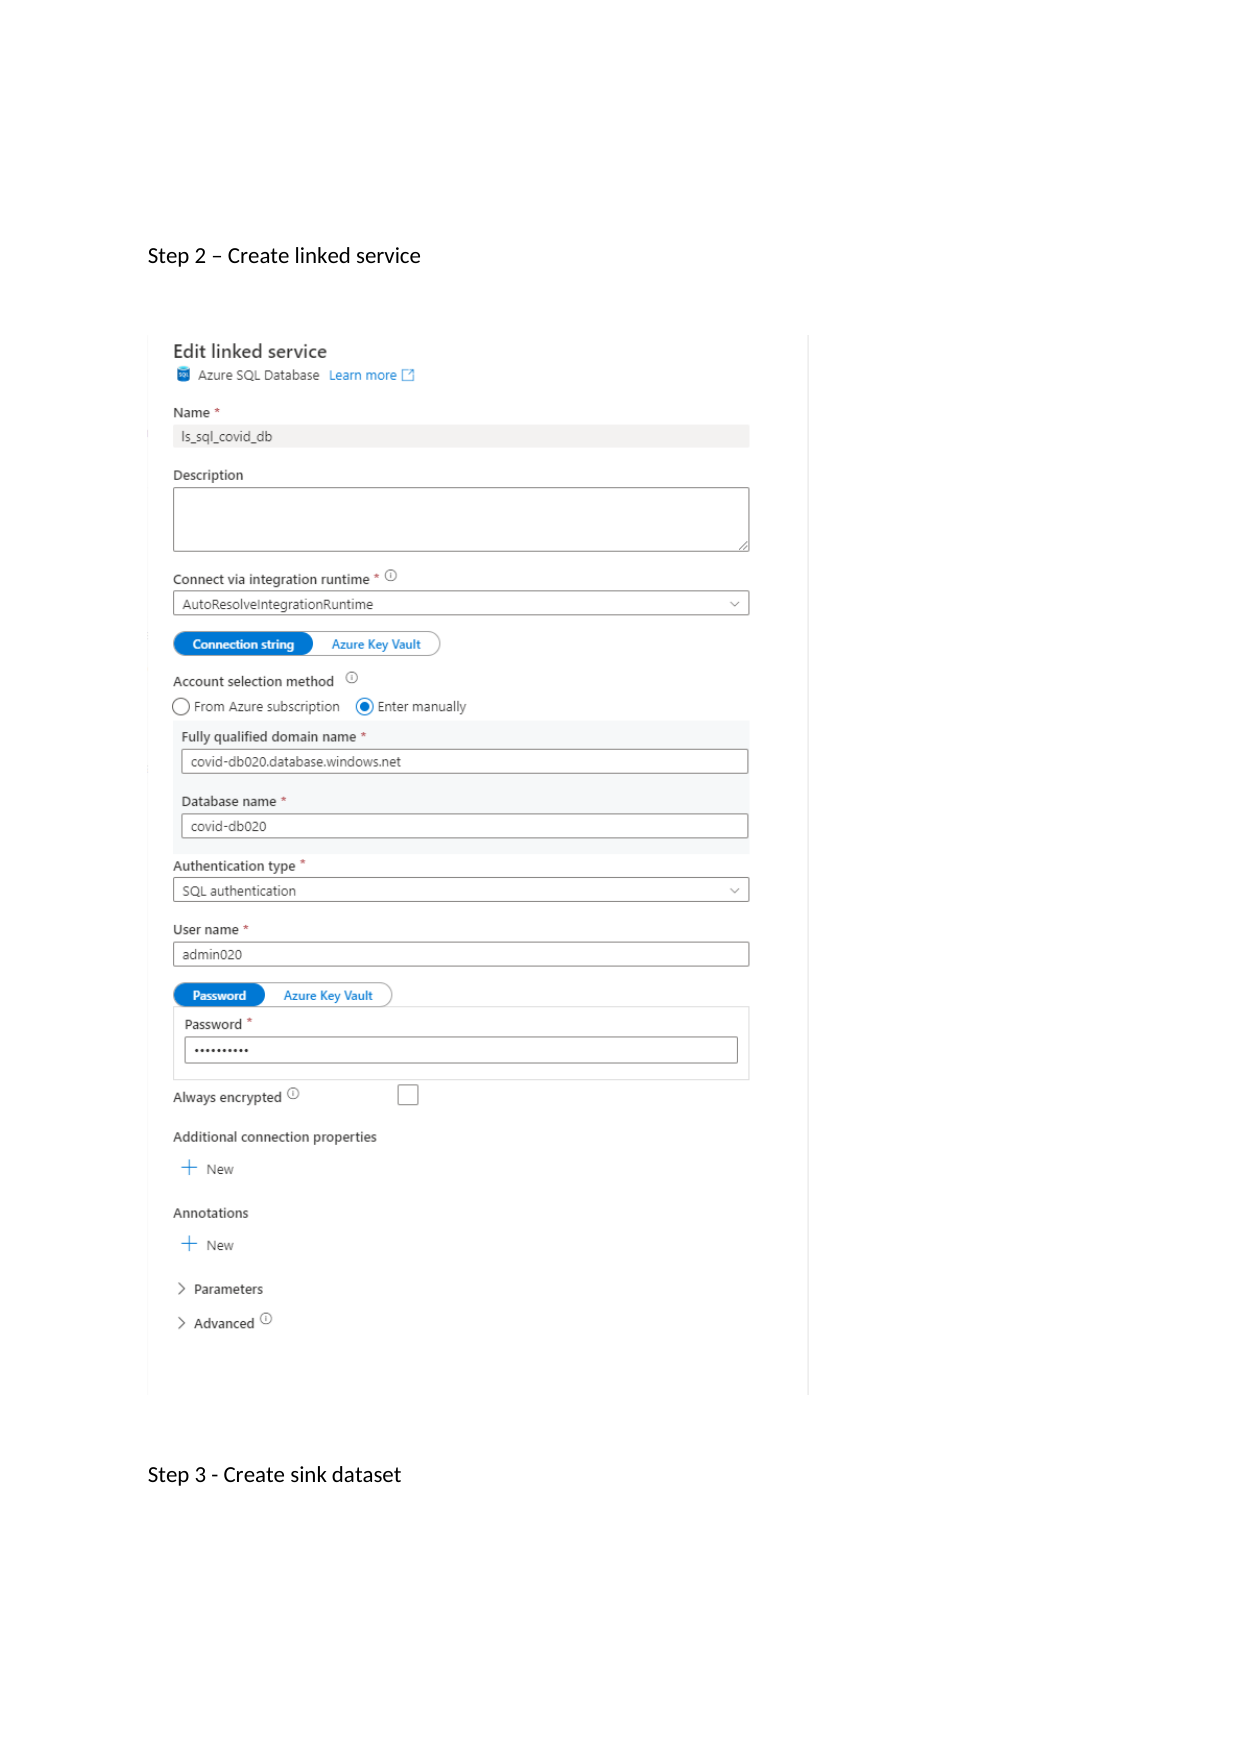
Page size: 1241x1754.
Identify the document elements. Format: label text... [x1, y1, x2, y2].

picture [147, 335, 809, 1395]
text Step 3 - Create sink dataset [148, 1460, 1093, 1488]
text Step 2 – Create linked service [148, 241, 1093, 269]
